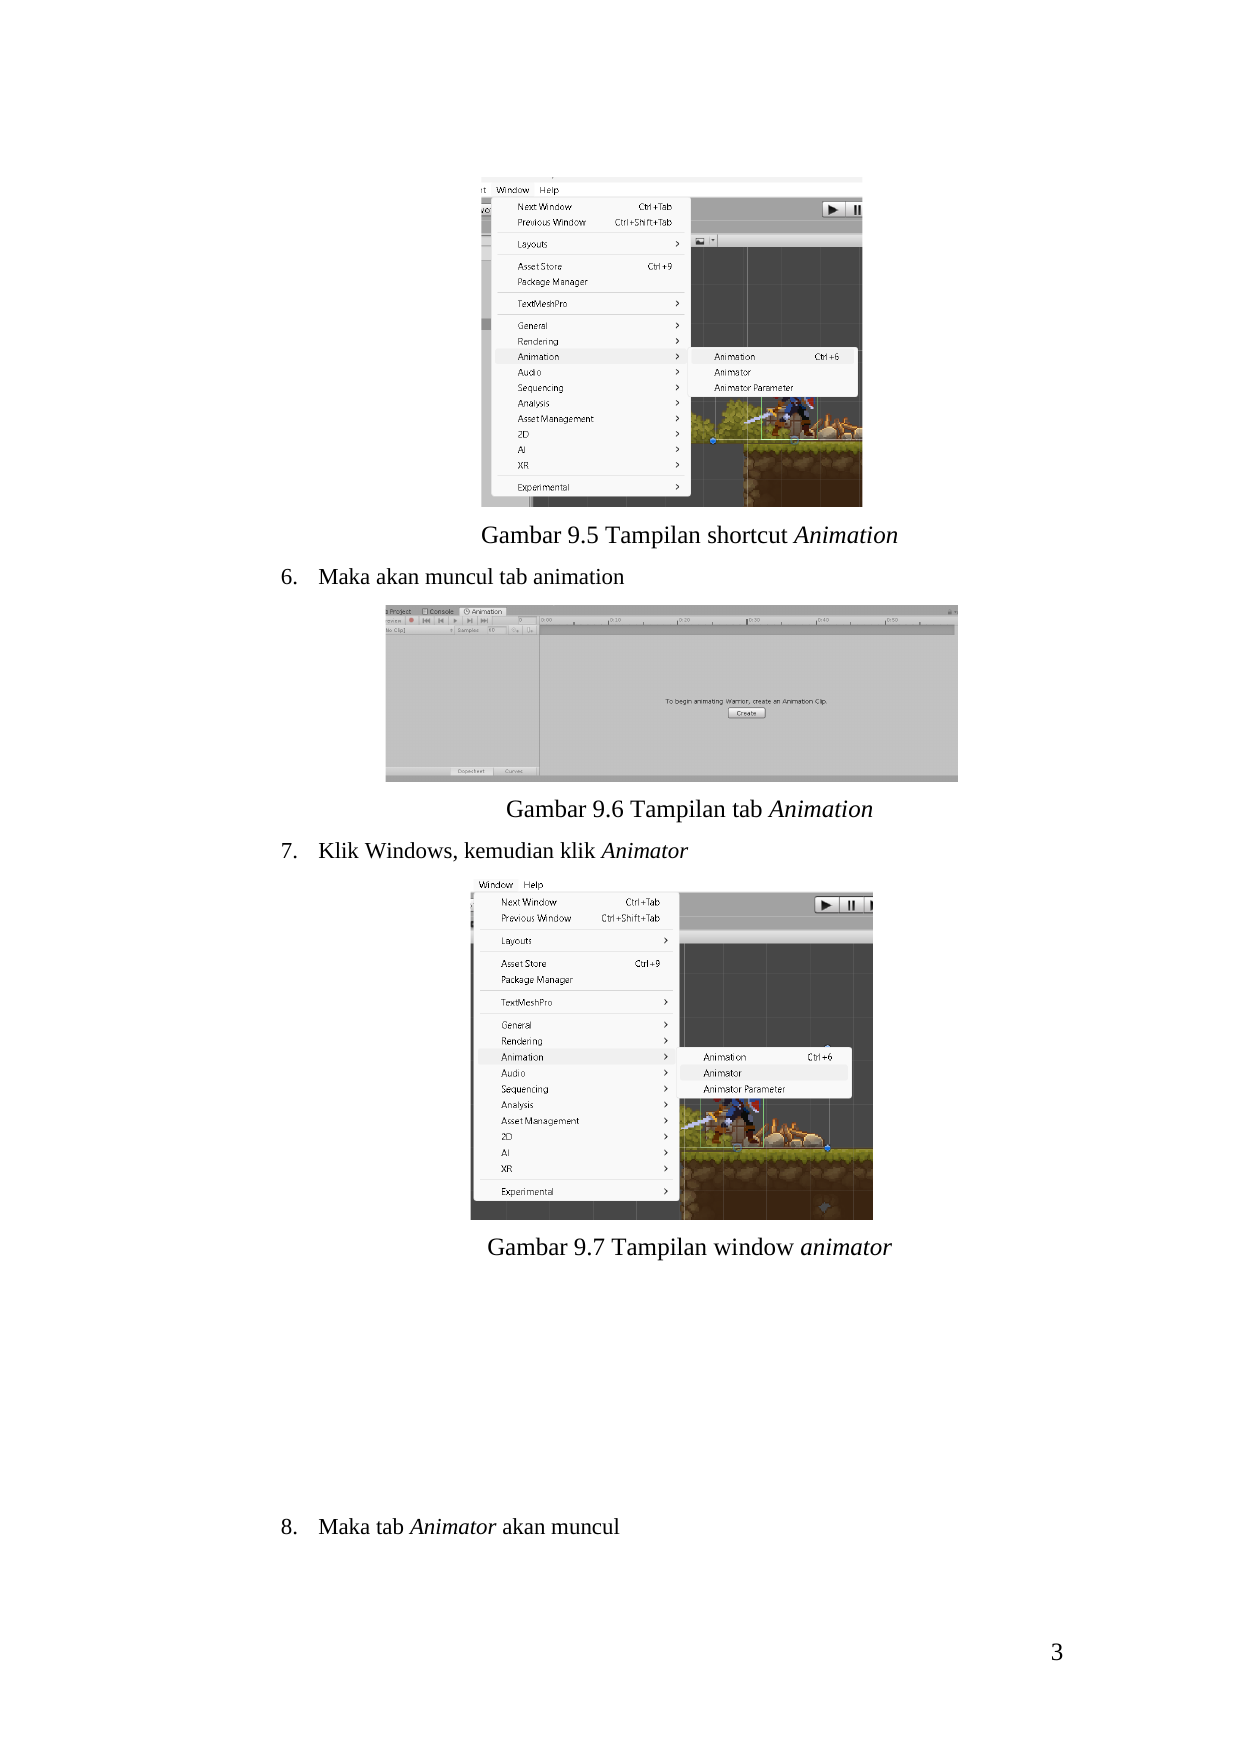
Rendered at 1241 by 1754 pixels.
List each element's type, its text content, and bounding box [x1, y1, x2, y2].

list Klik Windows, kemudian klik Animator [281, 837, 1063, 864]
list Maka akan muncul tab animation [281, 563, 1063, 589]
list Maka tab Animator akan muncul [281, 1513, 1063, 1539]
subtitle Tampilan tab Animation [243, 794, 1063, 823]
subtitle Tampilan window animator [243, 1232, 1063, 1261]
picture [481, 177, 863, 507]
picture [385, 605, 958, 782]
picture [470, 879, 873, 1220]
subtitle Tampilan shortcut Animation [243, 520, 1063, 548]
